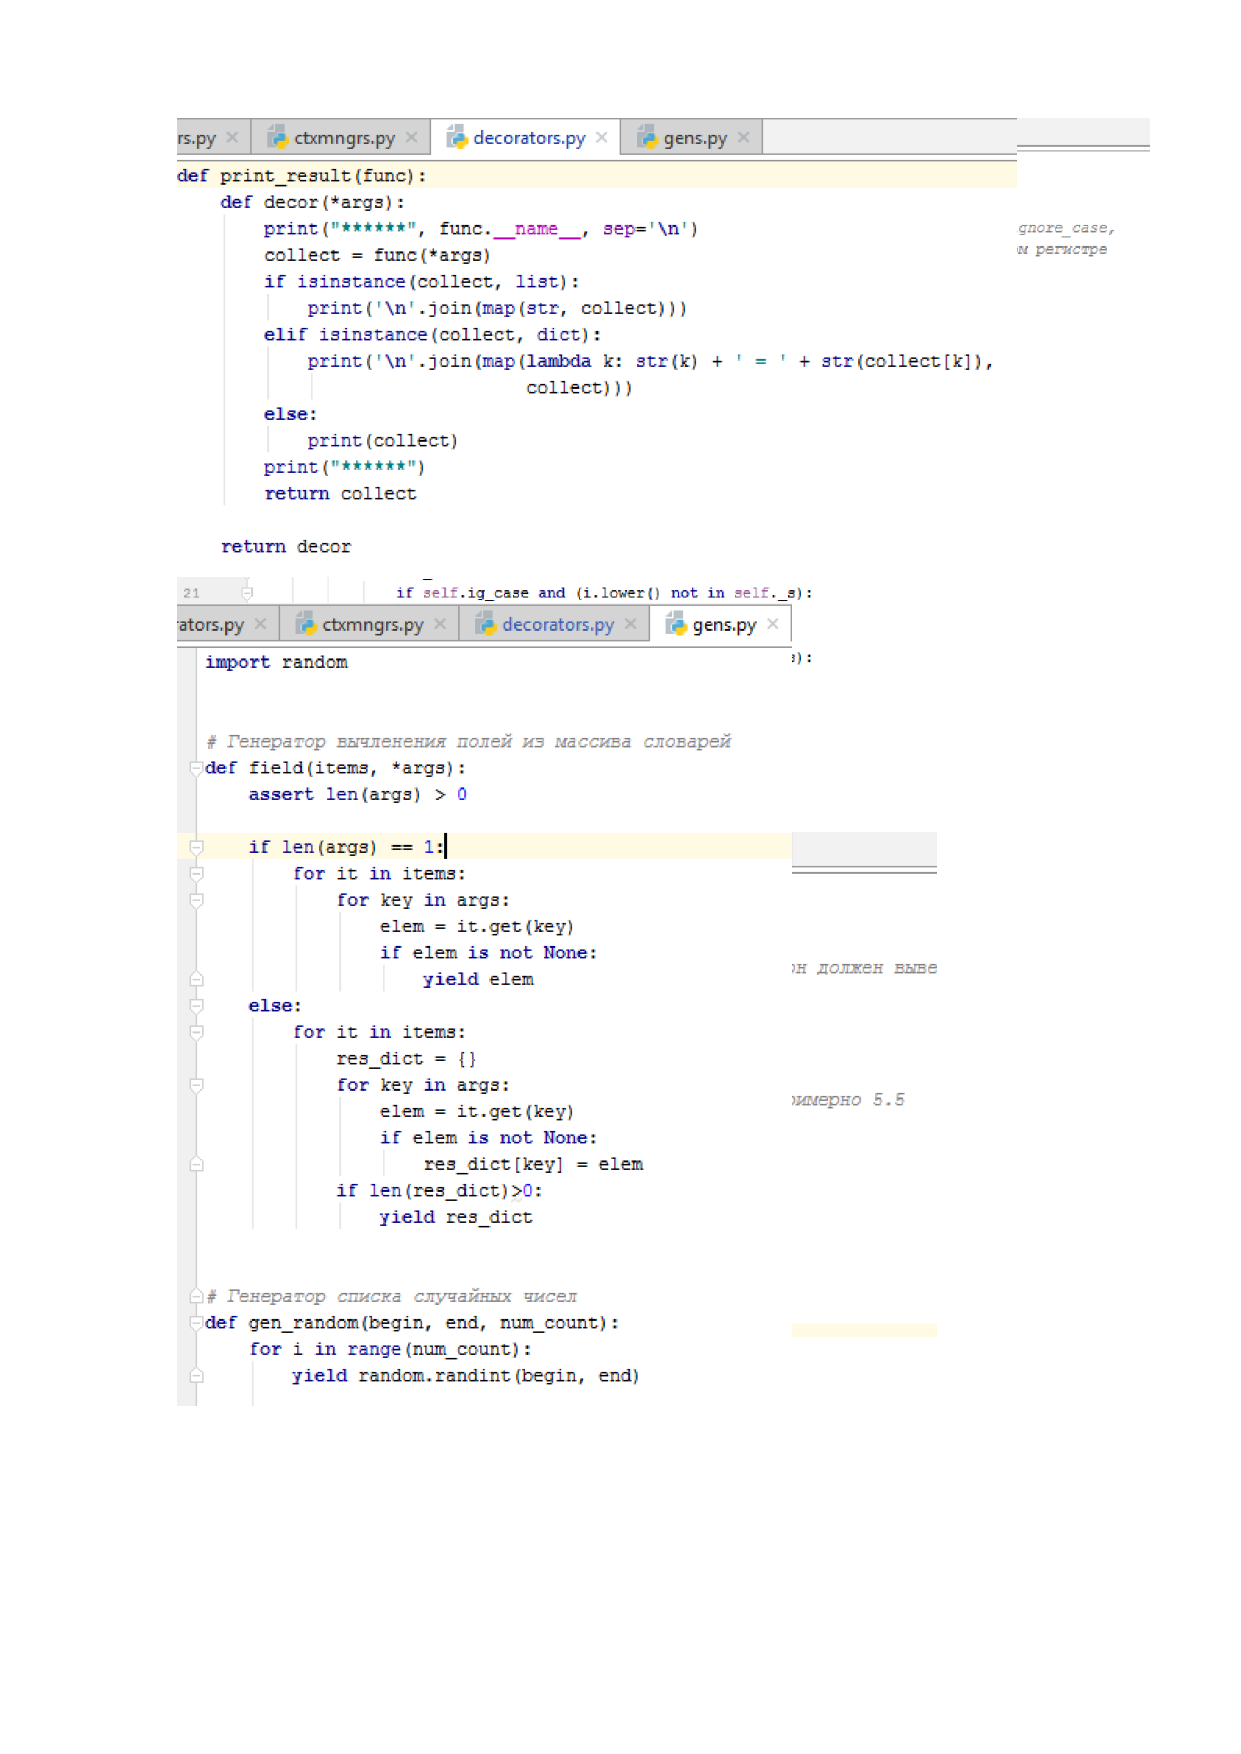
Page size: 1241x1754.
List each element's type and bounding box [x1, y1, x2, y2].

picture [176, 117, 1150, 1406]
